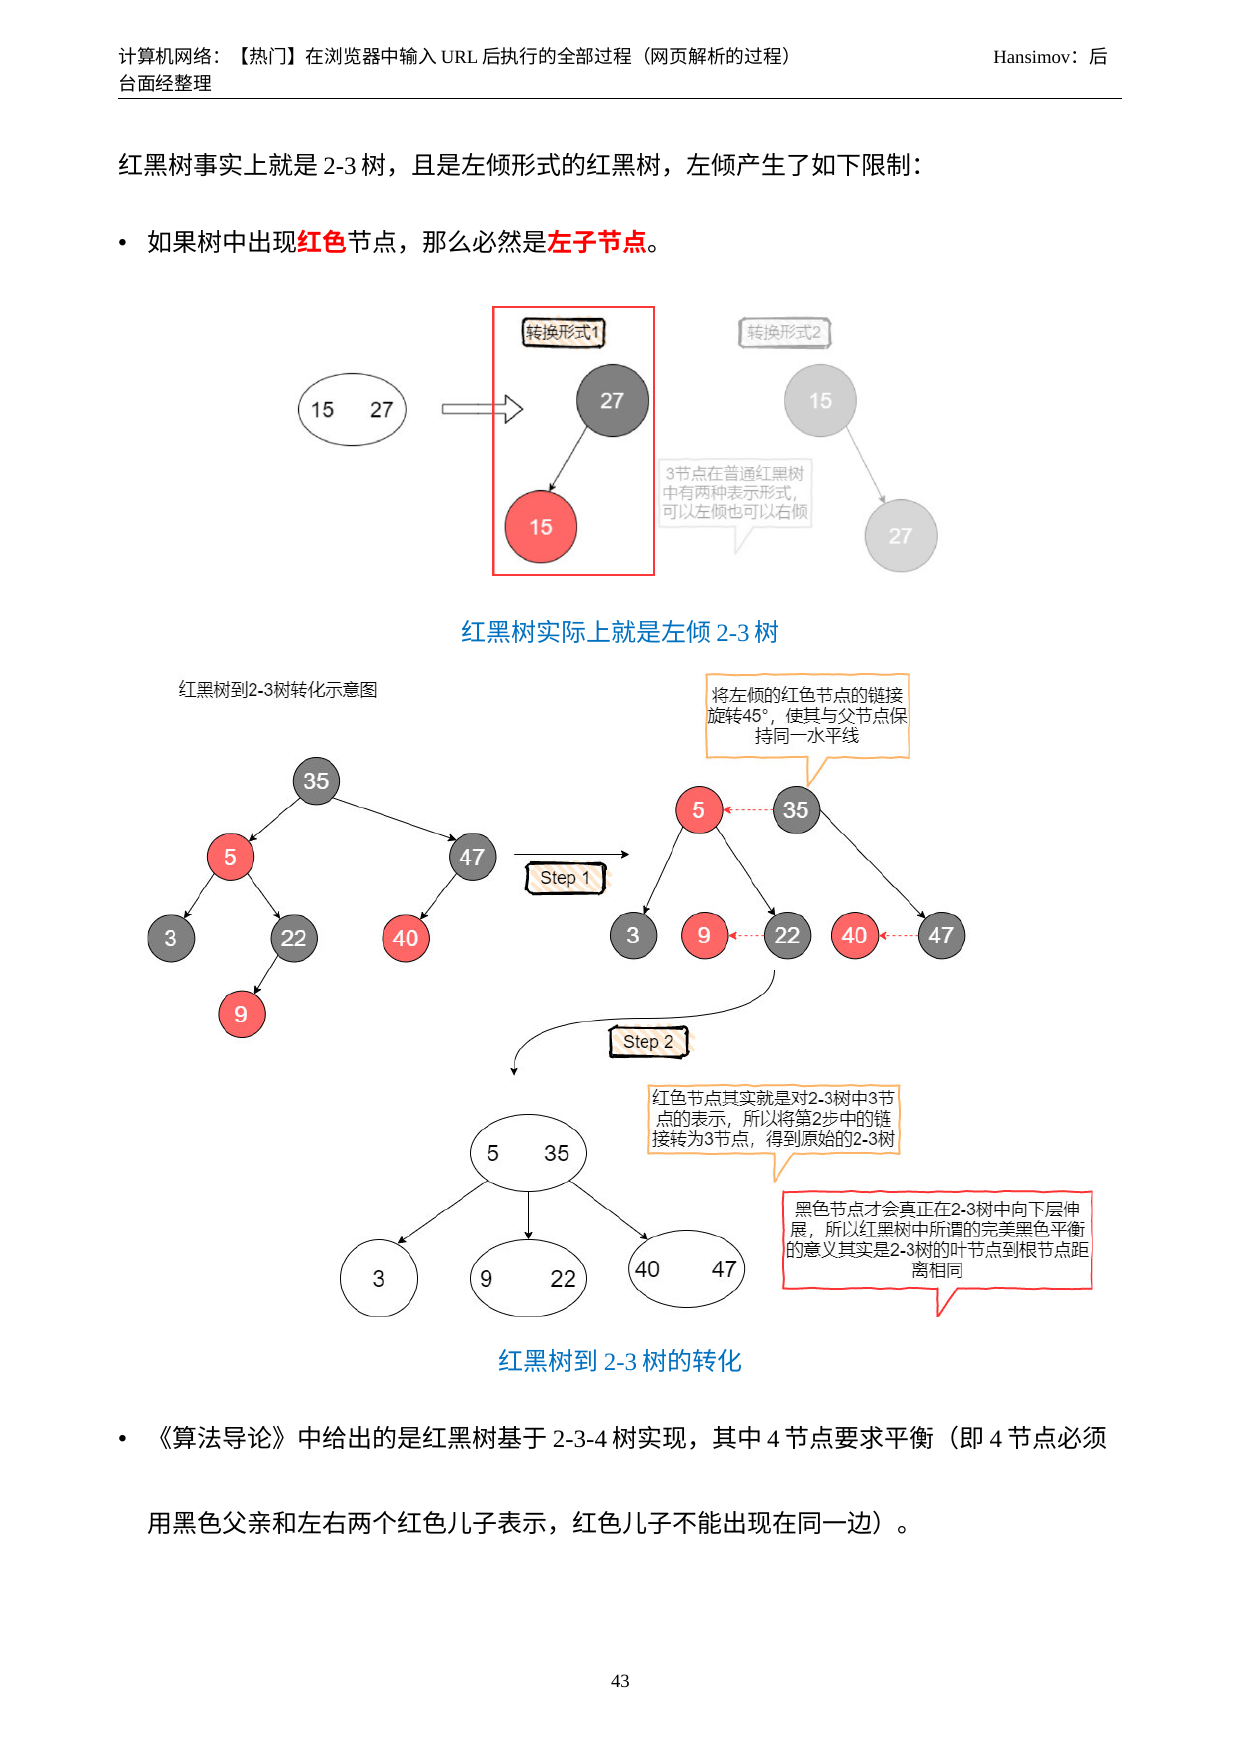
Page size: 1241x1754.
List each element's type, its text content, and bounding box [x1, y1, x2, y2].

text 红黑树实际上就是左倾2-3树 [118, 597, 1122, 664]
text 红黑树事实上就是2-3树，且是左倾形式的红黑树，左倾产生了如下限制： [118, 130, 1122, 198]
picture [147, 673, 1093, 1317]
text 红黑树到2-3树的转化 [118, 1326, 1122, 1394]
picture [286, 288, 656, 585]
text 如果树中出现红色节点，那么必然是左子节点。 [118, 207, 1122, 275]
text 《算法导论》中给出的是红黑树基于2-3-4树实现，其中4节点要求平衡（即4节点必须用黑色父亲和左右两个红色儿子表示，红色儿子不能出现在同一边）。 [118, 1403, 1122, 1556]
